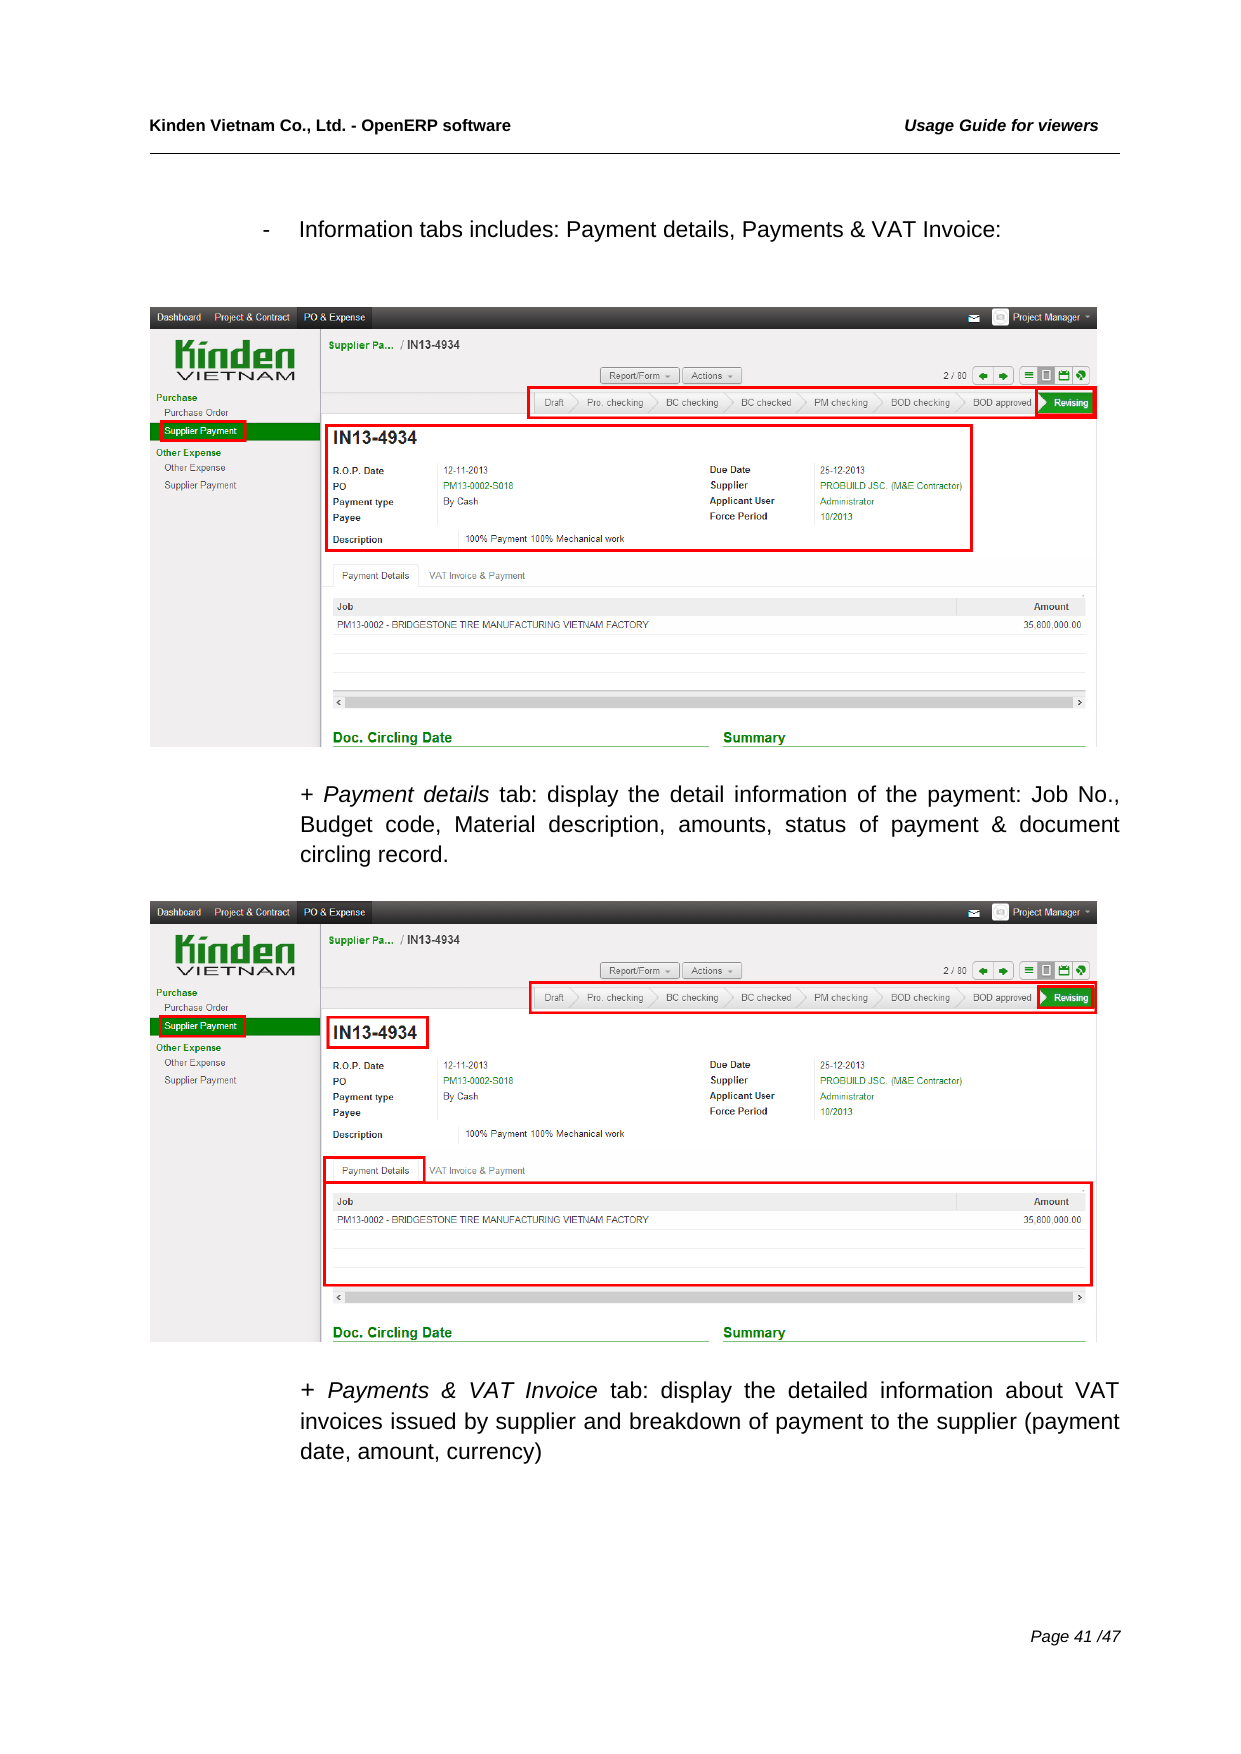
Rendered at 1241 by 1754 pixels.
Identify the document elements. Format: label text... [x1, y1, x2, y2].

picture [150, 901, 1097, 1342]
text + Payments & VAT Invoice tab: display the detailed information about VAT invoices issued by supplier and breakdown of payment to the supplier (payment date, amount, currency) [300, 1375, 1120, 1464]
text + Payment details tab: display the detail information of the payment: Job No., Budget code, Material description, amounts, status of payment & document circling record. [300, 781, 1120, 867]
picture [150, 307, 1097, 747]
text - Information tabs includes: Payment details, Payments & VAT Invoice: [262, 216, 1120, 243]
